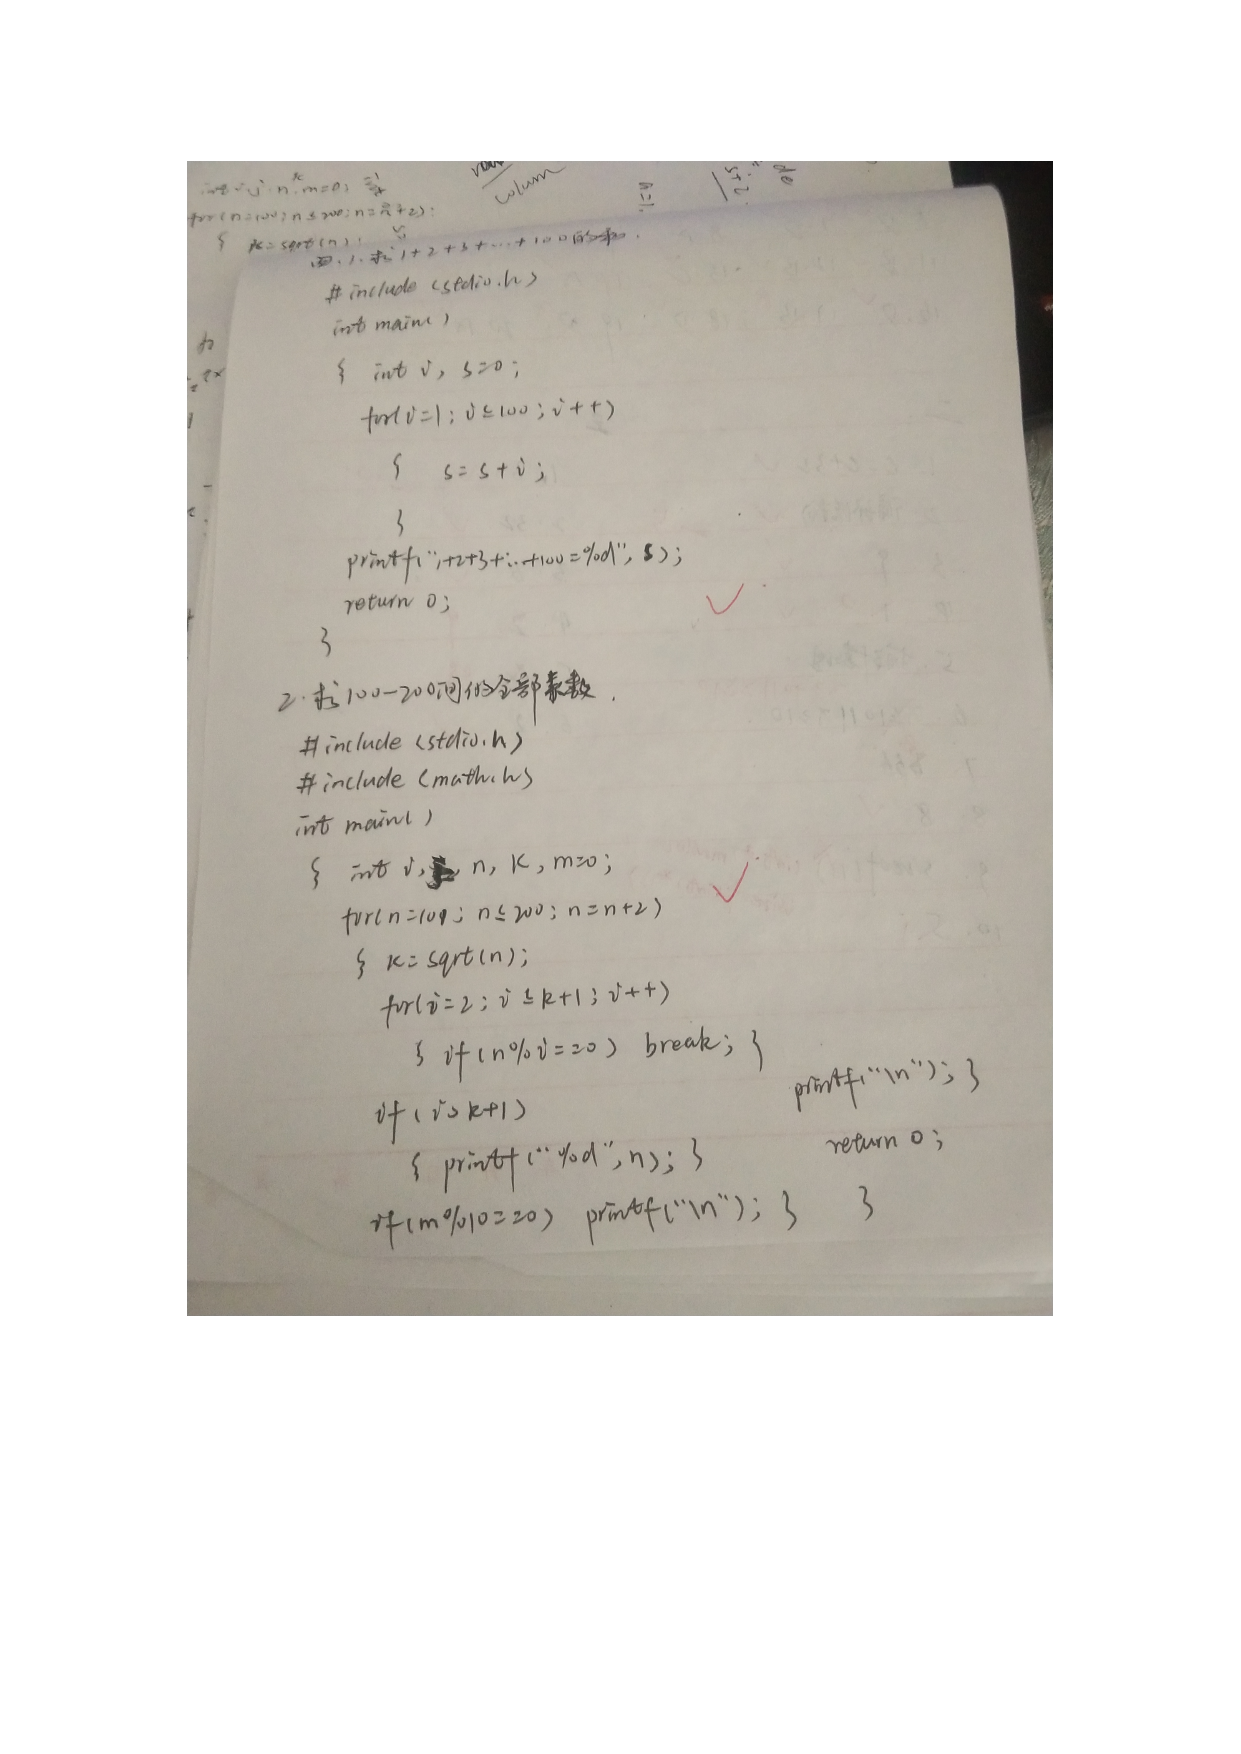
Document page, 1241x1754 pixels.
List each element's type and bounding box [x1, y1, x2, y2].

picture [187, 161, 1053, 1316]
